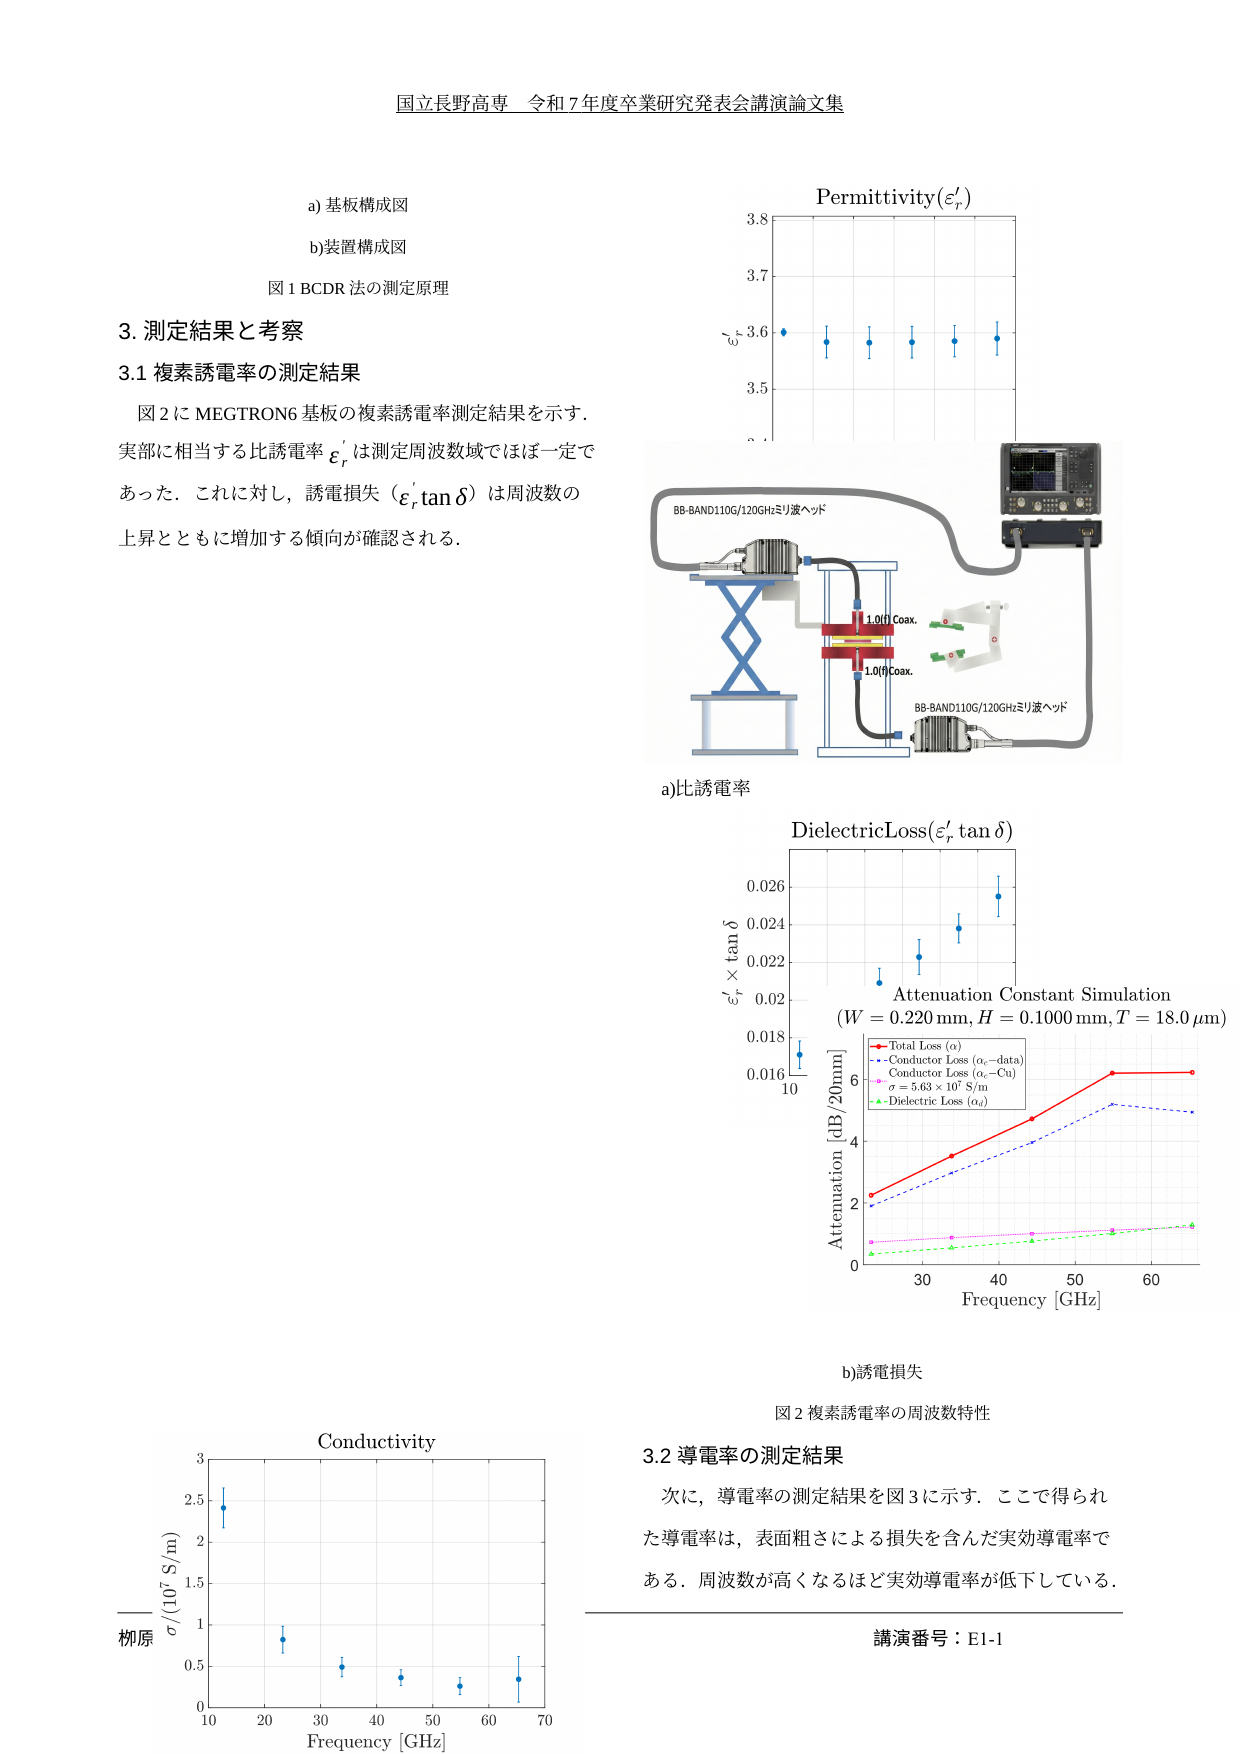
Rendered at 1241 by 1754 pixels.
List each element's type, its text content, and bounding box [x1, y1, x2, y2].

text 図1 BCDR法の測定原理 [118, 267, 598, 308]
text 図2 複素誘電率の周波数特性 [642, 1392, 1122, 1433]
text b)装置構成図 [118, 225, 598, 267]
text 次に，導電率の測定結果を図3に示す．ここで得られた導電率は，表面粗さによる損失を含んだ実効導電率である．周波数が高くなるほど実効導電率が低下している．これは，周波数の上昇に伴い表皮深さが浅くなり，電流が導体表面の凹凸（表面粗さ）の影響を強く受けるためであると考えられる． [642, 1475, 1122, 1600]
text 3.1 複素誘電率の測定結果 [118, 350, 598, 392]
text 3. 測定結果と考察 [118, 308, 598, 350]
picture [721, 808, 1241, 1312]
text 3.2 導電率の測定結果 [642, 1433, 1122, 1475]
picture [152, 1429, 586, 1754]
text 図2にMEGTRON6基板の複素誘電率測定結果を示す．実部に相当する比誘電率 は測定周波数域でほぼ一定であった．これに対し，誘電損失（）は周波数の上昇とともに増加する傾向が確認される． [118, 392, 598, 558]
text b)誘電損失 [642, 808, 1122, 1392]
picture [643, 183, 1123, 763]
text a) 基板構成図 [118, 183, 598, 225]
